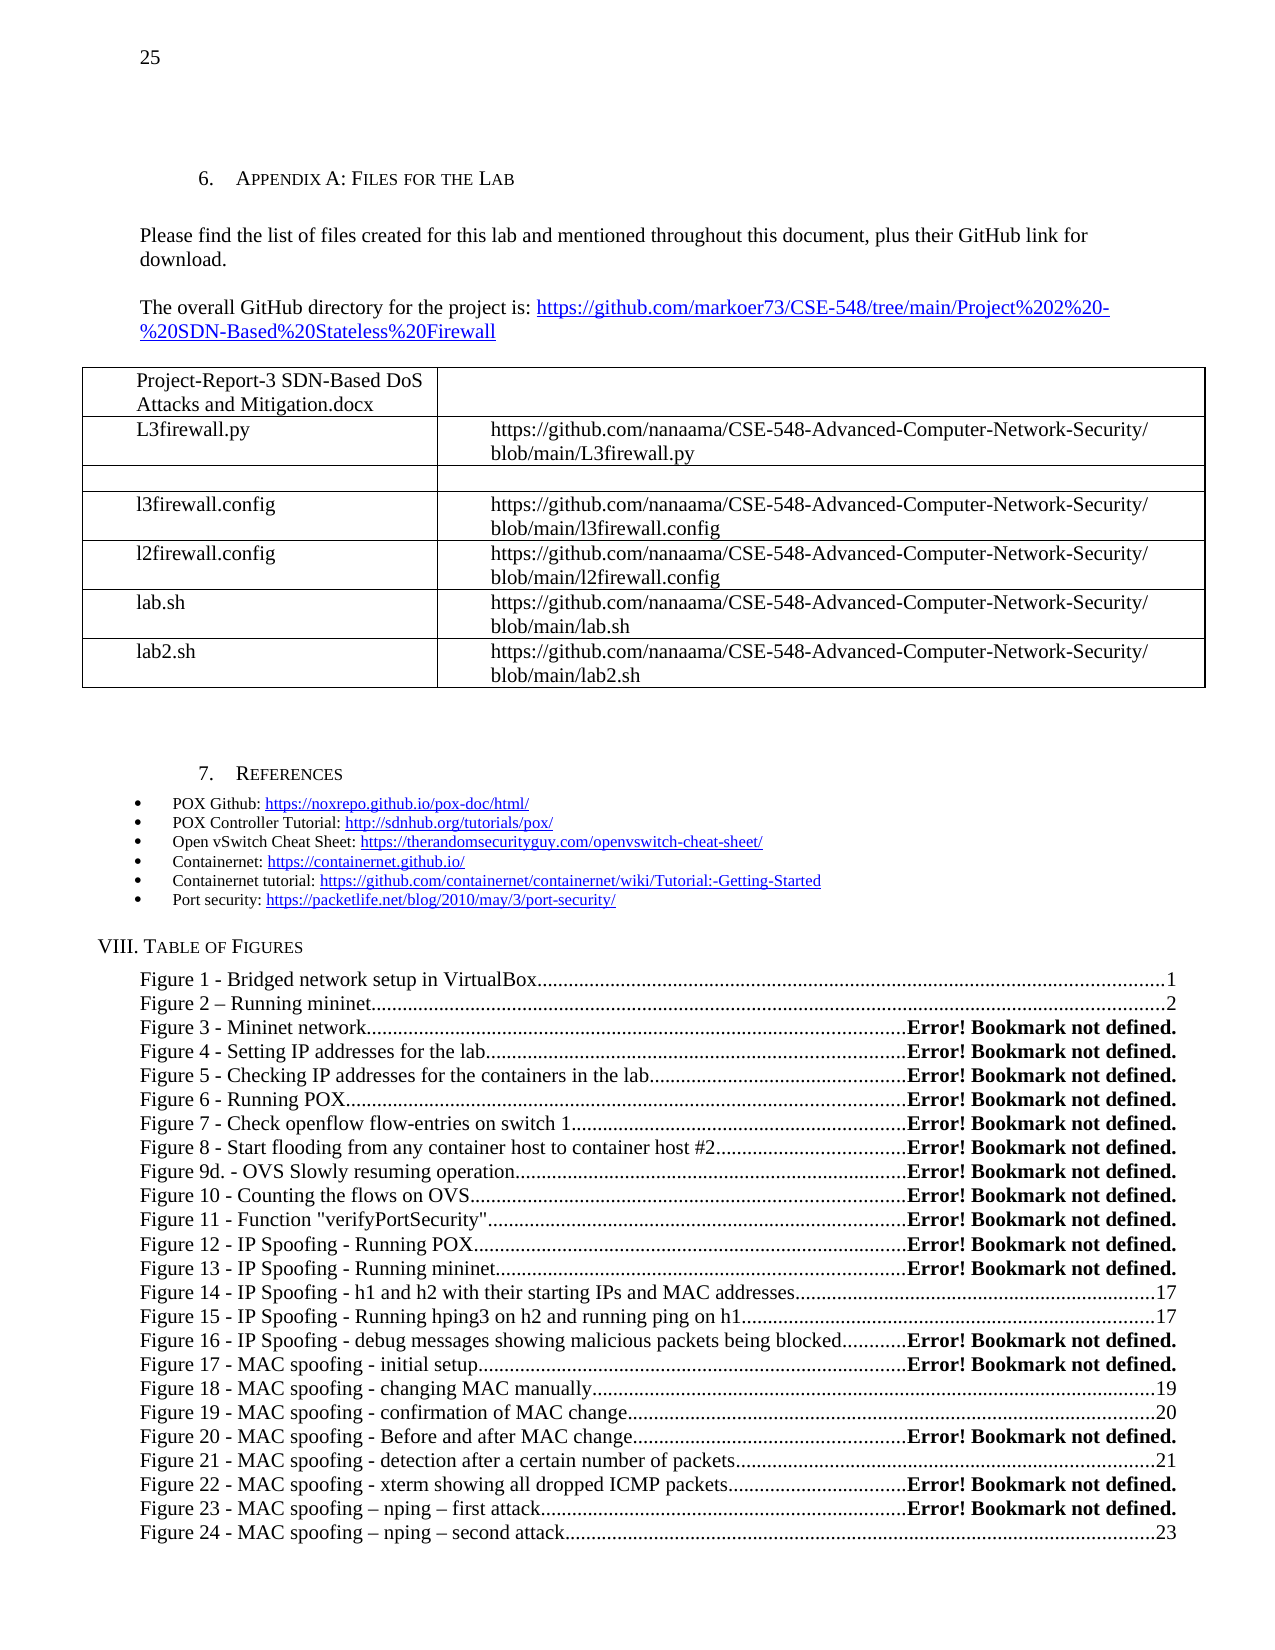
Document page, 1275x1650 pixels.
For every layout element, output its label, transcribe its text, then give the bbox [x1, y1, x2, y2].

table_header Project-Report-3 SDN-Based DoS Attacks and Mitigation.docx [83, 368, 437, 416]
text Figure 2 – Running mininet 2 [139, 991, 1177, 1015]
table_cell https://github.com/nanaama/CSE-548-Advanced-Computer-Network-Security/blob/main/lab.sh [438, 590, 1204, 638]
text Figure 9d. - OVS Slowly resuming operation Error! Bookmark not defined. [139, 1159, 1177, 1183]
text Figure 6 - Running POX Error! Bookmark not defined. [139, 1087, 1177, 1111]
text Figure 5 - Checking IP addresses for the containers in the lab Error! Bookmark not defined. [139, 1063, 1177, 1087]
text Figure 19 - MAC spoofing - confirmation of MAC change 20 [139, 1400, 1177, 1424]
text Figure 20 - MAC spoofing - Before and after MAC change Error! Bookmark not defined. [139, 1424, 1177, 1448]
list Open vSwitch Cheat Sheet: https://therandomsecurityguy.com/openvswitch-cheat-sheet/ [135, 832, 1177, 852]
list POX Controller Tutorial: http://sdnhub.org/tutorials/pox/ [135, 813, 1177, 832]
list POX Github: https://noxrepo.github.io/pox-doc/html/ [135, 794, 1177, 813]
list Containernet: https://containernet.github.io/ [135, 852, 1177, 871]
subtitle Appendix A: Files for the Lab [198, 166, 1177, 190]
table_cell l3firewall.config [83, 492, 437, 540]
subtitle References [198, 761, 1177, 785]
table_cell [83, 466, 437, 491]
table_cell https://github.com/nanaama/CSE-548-Advanced-Computer-Network-Security/blob/main/lab2.sh [438, 639, 1204, 687]
list Containernet tutorial: https://github.com/containernet/containernet/wiki/Tutorial:-Getting-Started [135, 871, 1177, 890]
table_cell [438, 466, 1204, 491]
table_cell lab.sh [83, 590, 437, 638]
text Figure 8 - Start flooding from any container host to container host #2 Error! Bookmark not defined. [139, 1135, 1177, 1159]
text VIII. Table of Figures [97, 934, 1177, 958]
list Port security: https://packetlife.net/blog/2010/may/3/port-security/ [135, 890, 1177, 909]
text Figure 17 - MAC spoofing - initial setup Error! Bookmark not defined. [139, 1352, 1177, 1376]
text Figure 23 - MAC spoofing – nping – first attack Error! Bookmark not defined. [139, 1496, 1177, 1520]
text Figure 12 - IP Spoofing - Running POX Error! Bookmark not defined. [139, 1231, 1177, 1256]
text Figure 16 - IP Spoofing - debug messages showing malicious packets being blocked Error! Bookmark not defined. [139, 1328, 1177, 1352]
table_header [438, 368, 1204, 416]
text Figure 13 - IP Spoofing - Running mininet Error! Bookmark not defined. [139, 1256, 1177, 1279]
table_cell https://github.com/nanaama/CSE-548-Advanced-Computer-Network-Security/blob/main/l3firewall.config [438, 492, 1204, 540]
text Figure 10 - Counting the flows on OVS Error! Bookmark not defined. [139, 1183, 1177, 1207]
text Figure 22 - MAC spoofing - xterm showing all dropped ICMP packets Error! Bookmark not defined. [139, 1472, 1177, 1496]
table_cell lab2.sh [83, 639, 437, 687]
text Please find the list of files created for this lab and mentioned throughout this document, plus their GitHub link for download. [139, 223, 1177, 271]
text Figure 15 - IP Spoofing - Running hping3 on h2 and running ping on h1 17 [139, 1304, 1177, 1328]
table_cell https://github.com/nanaama/CSE-548-Advanced-Computer-Network-Security/blob/main/l2firewall.config [438, 541, 1204, 589]
text Figure 1 - Bridged network setup in VirtualBox 1 [139, 967, 1177, 991]
table_cell L3firewall.py [83, 417, 437, 465]
table_cell l2firewall.config [83, 541, 437, 589]
text Figure 11 - Function "verifyPortSecurity" Error! Bookmark not defined. [139, 1207, 1177, 1231]
text Figure 14 - IP Spoofing - h1 and h2 with their starting IPs and MAC addresses 17 [139, 1279, 1177, 1304]
text Figure 4 - Setting IP addresses for the lab Error! Bookmark not defined. [139, 1039, 1177, 1063]
text Figure 21 - MAC spoofing - detection after a certain number of packets 21 [139, 1448, 1177, 1472]
text Figure 18 - MAC spoofing - changing MAC manually 19 [139, 1376, 1177, 1400]
text Figure 24 - MAC spoofing – nping – second attack 23 [139, 1520, 1177, 1544]
text Figure 7 - Check openflow flow-entries on switch 1 Error! Bookmark not defined. [139, 1111, 1177, 1135]
text The overall GitHub directory for the project is: https://github.com/markoer73/CSE-548/tree/main/Project%202%20-%20SDN-Based%20Stateless%20Firewall [139, 295, 1177, 343]
text Figure 3 - Mininet network Error! Bookmark not defined. [139, 1015, 1177, 1039]
table_cell https://github.com/nanaama/CSE-548-Advanced-Computer-Network-Security/blob/main/L3firewall.py [438, 417, 1204, 465]
